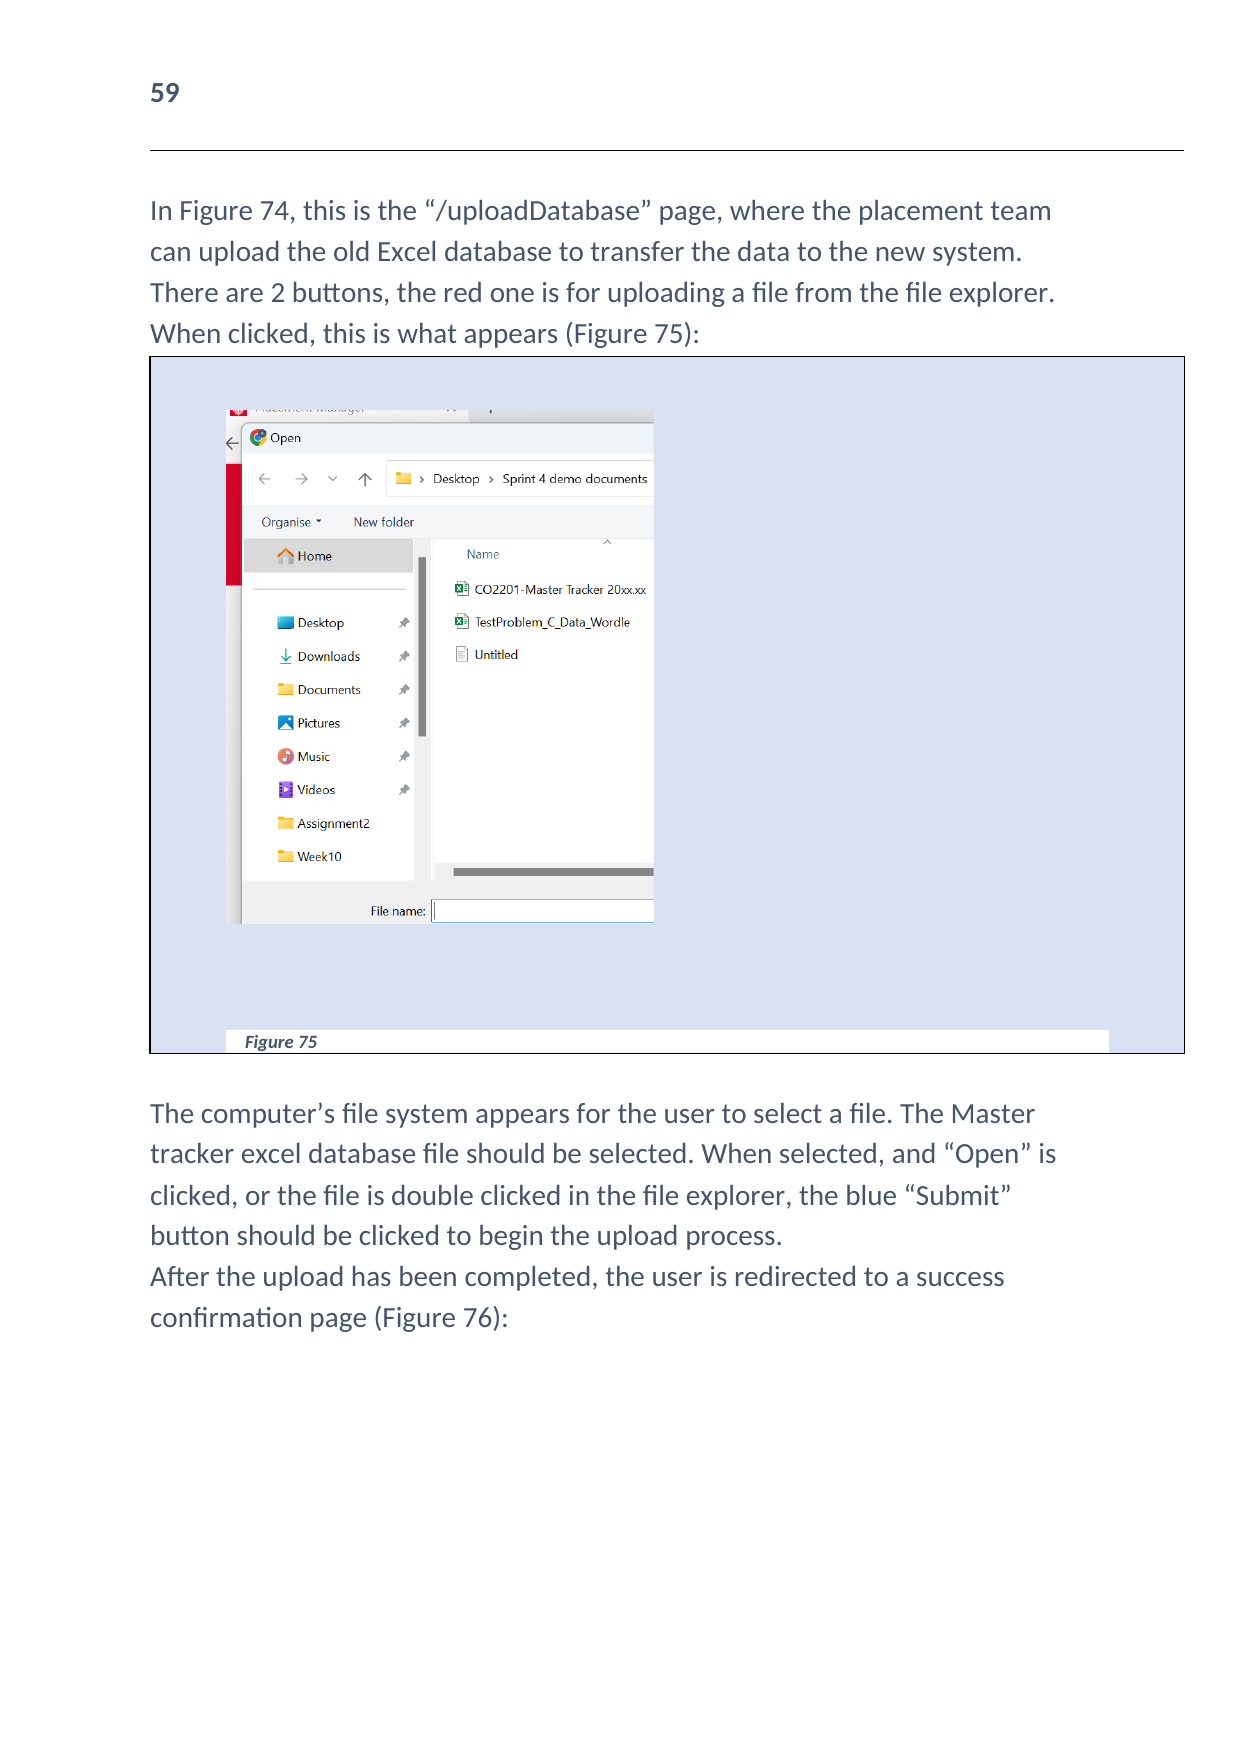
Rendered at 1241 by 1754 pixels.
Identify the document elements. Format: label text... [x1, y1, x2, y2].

text In Figure 74, this is the “/uploadDatabase” page, where the placement team can upload the old Excel database to transfer the data to the new system. [150, 192, 1090, 268]
text The computer’s file system appears for the user to select a file. The Master tracker excel database file should be selected. When selected, and “Open” is clicked, or the file is double clicked in the file explorer, the blue “Submit” button should be clicked to begin the upload process. [150, 1095, 1090, 1253]
picture [226, 410, 655, 925]
text After the upload has been completed, the user is redirected to a success confirmation page (Figure 76): [150, 1258, 1090, 1335]
table_header [151, 357, 1184, 1053]
text There are 2 buttons, the red one is for uploading a file from the file explorer. When clicked, this is what appears (Figure 75): [150, 274, 1090, 350]
